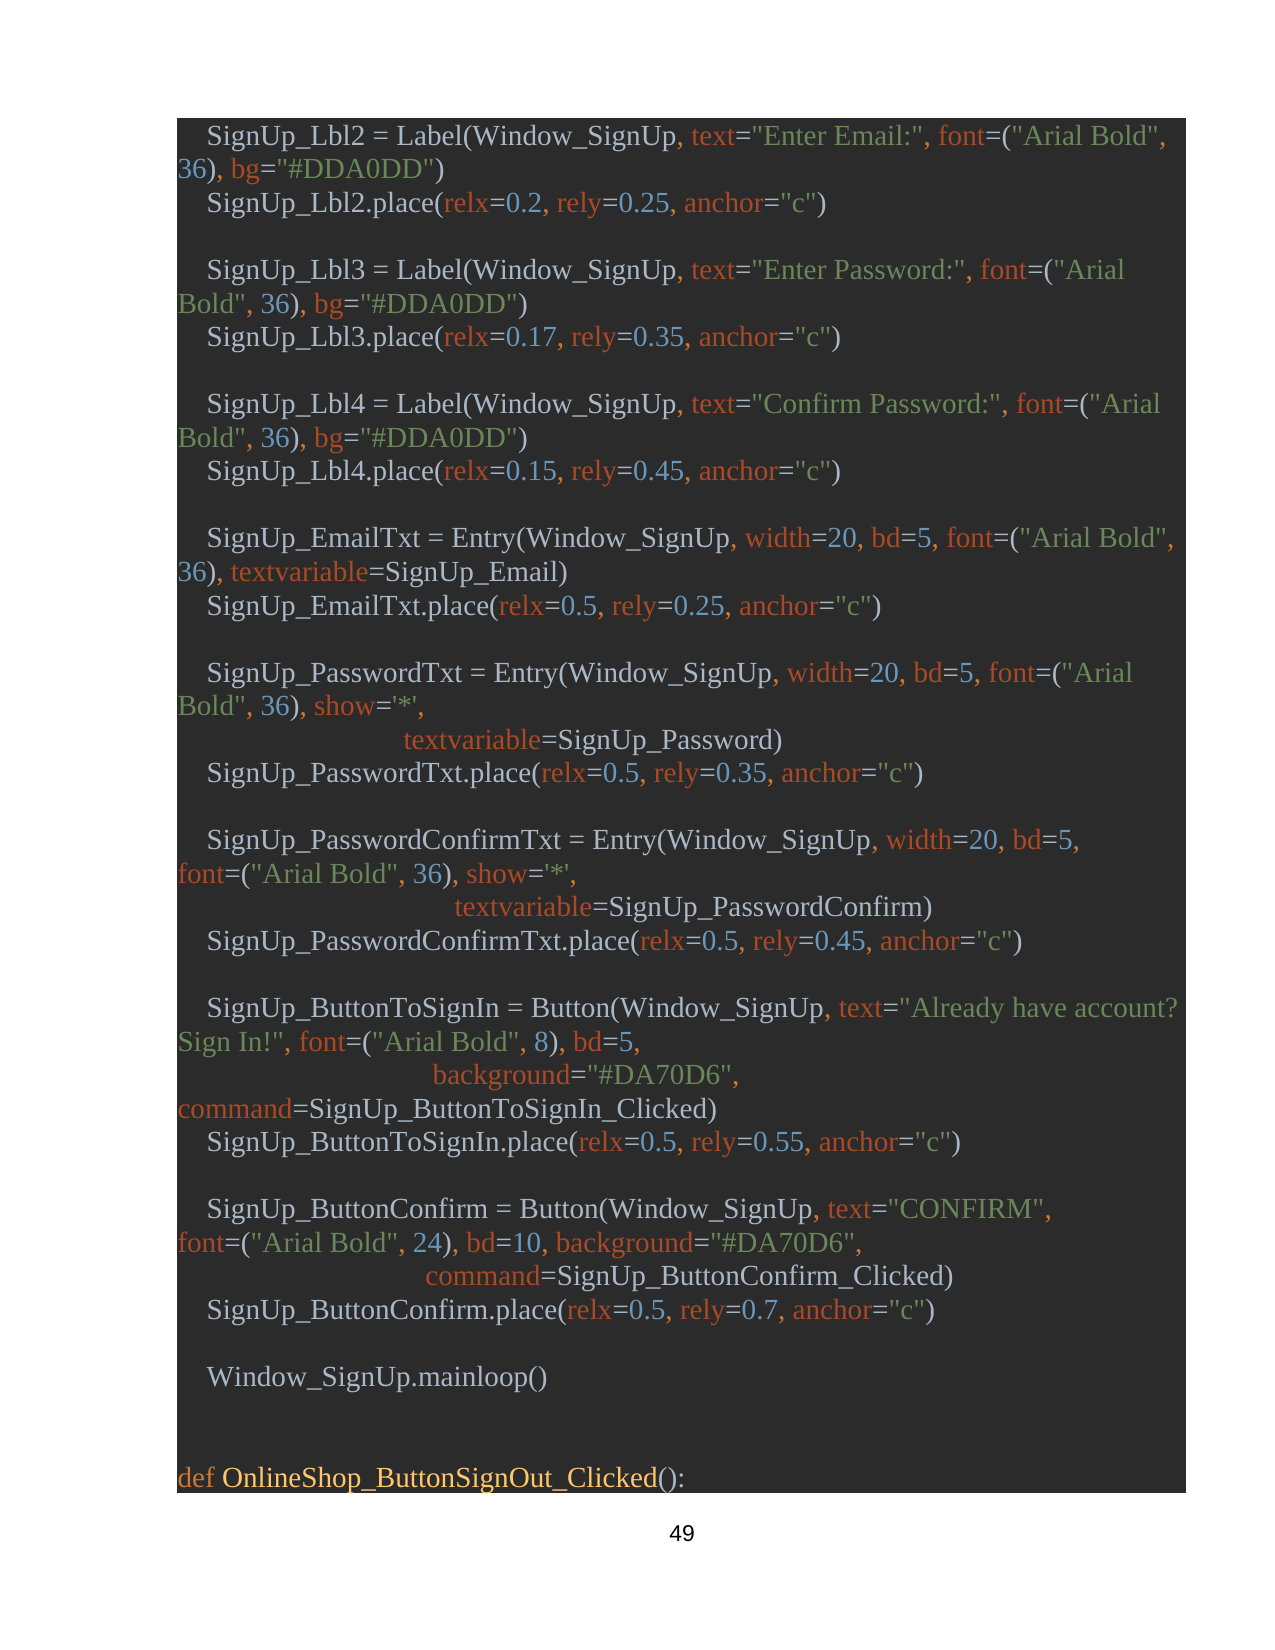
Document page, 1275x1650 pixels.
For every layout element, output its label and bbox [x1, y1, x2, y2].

text [177, 118, 1186, 1493]
